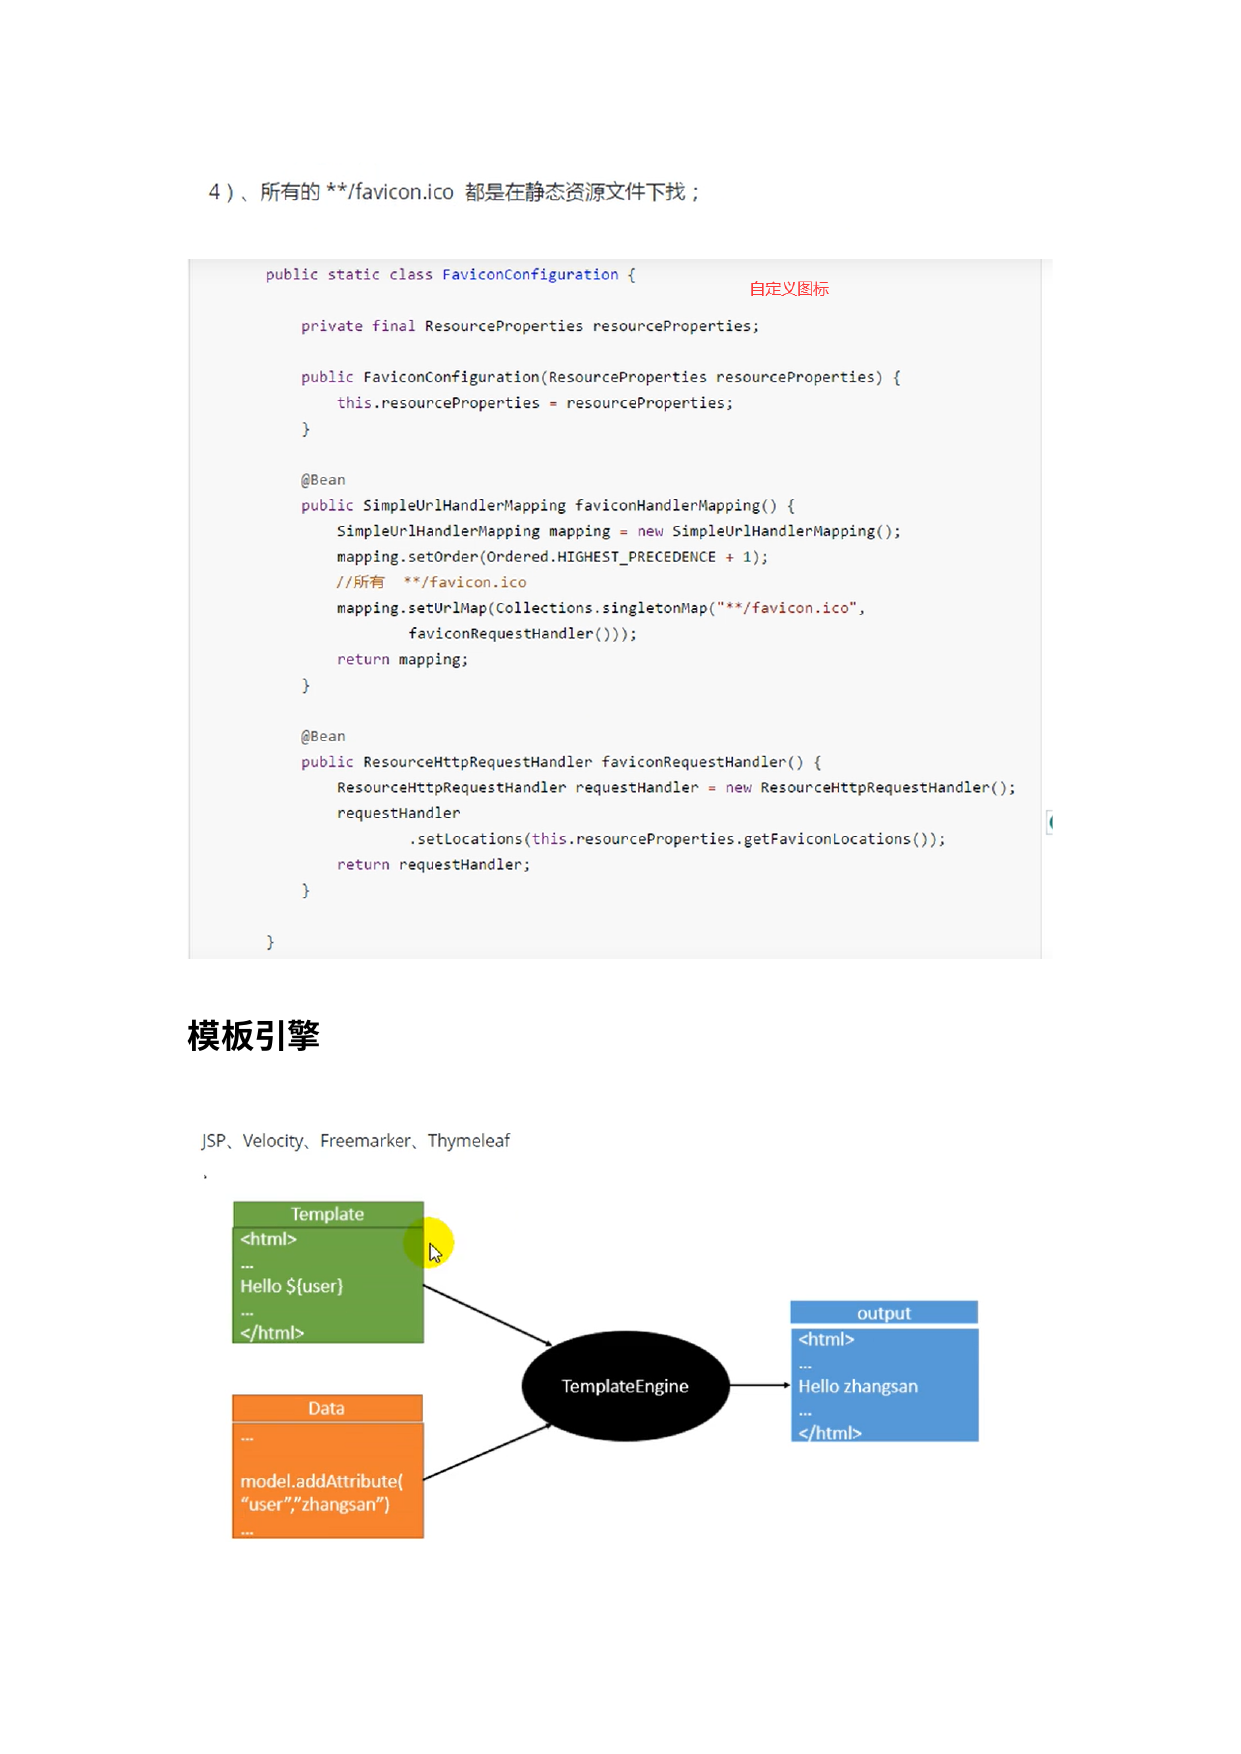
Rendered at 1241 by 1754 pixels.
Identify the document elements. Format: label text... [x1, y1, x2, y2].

subtitle 模板引擎 [187, 1002, 1053, 1067]
picture [187, 162, 1053, 248]
picture [187, 1128, 1053, 1542]
picture [187, 259, 1053, 959]
